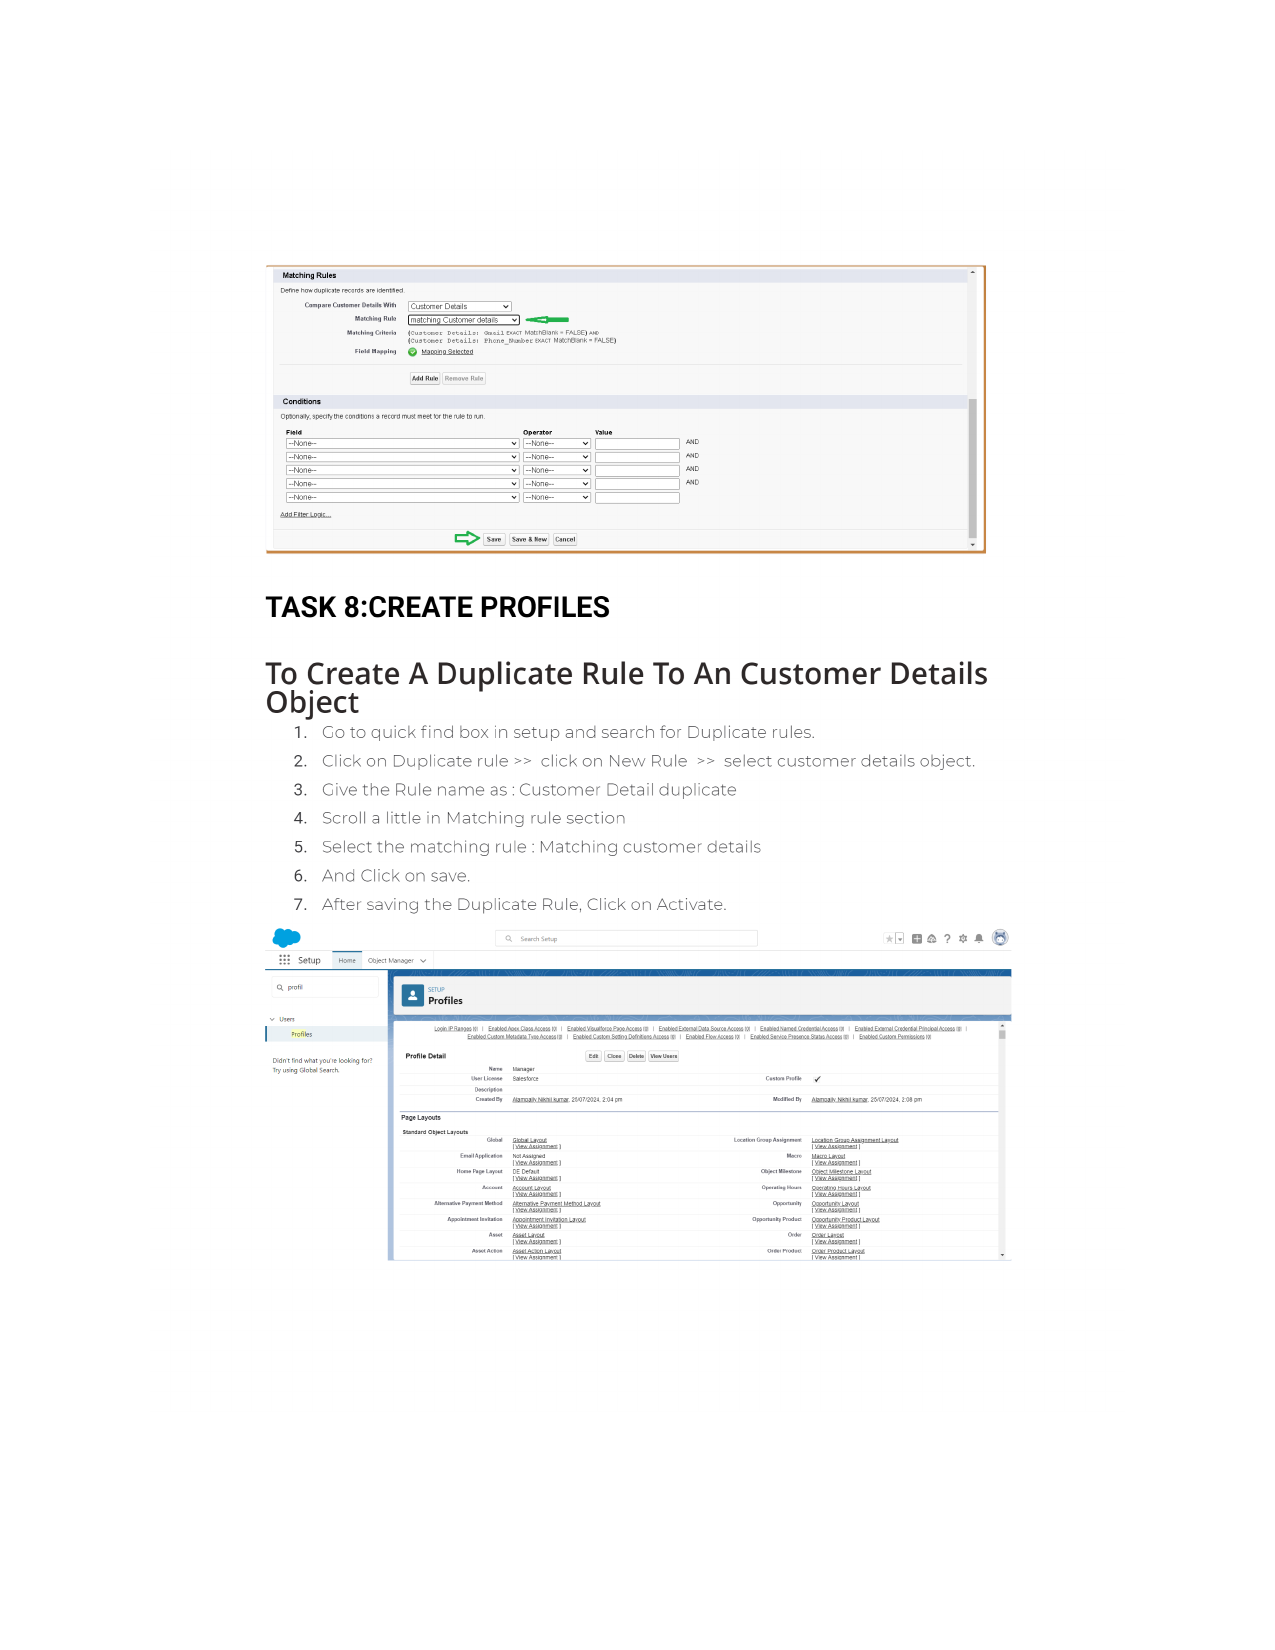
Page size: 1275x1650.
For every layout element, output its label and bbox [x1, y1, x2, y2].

picture [150, 150, 1125, 1412]
